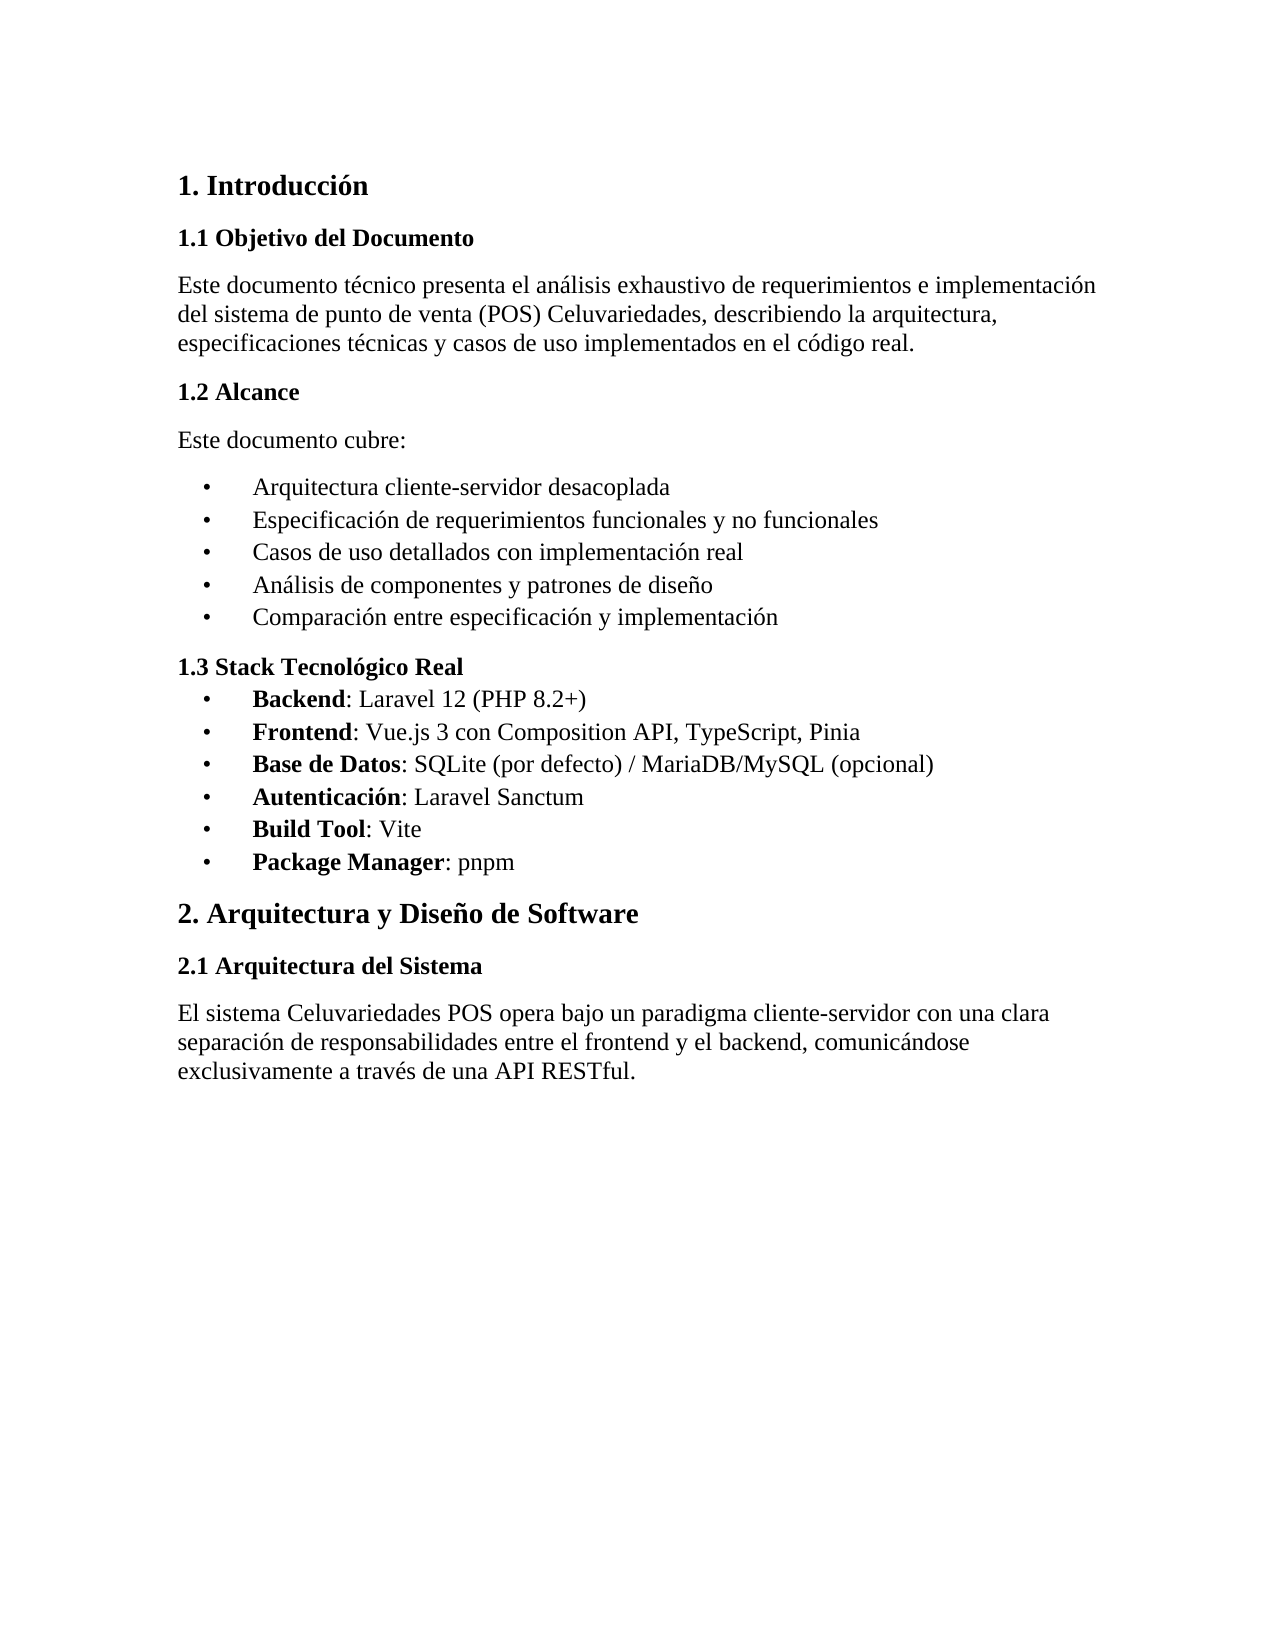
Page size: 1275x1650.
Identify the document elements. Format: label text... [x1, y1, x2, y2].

list Frontend: Vue.js 3 con Composition API, TypeScript, Pinia [202, 717, 1098, 746]
subtitle 1. Introducción [177, 168, 1098, 202]
list Especificación de requerimientos funcionales y no funcionales [202, 505, 1098, 534]
subtitle 2.1 Arquitectura del Sistema [177, 951, 1098, 980]
list Base de Datos: SQLite (por defecto) / MariaDB/MySQL (opcional) [202, 749, 1098, 778]
text Este documento técnico presenta el análisis exhaustivo de requerimientos e implementación del sistema de punto de venta (POS) Celuvariedades, describiendo la arquitectura, especificaciones técnicas y casos de uso implementados en el código real. [177, 270, 1098, 357]
list Backend: Laravel 12 (PHP 8.2+) [202, 684, 1098, 713]
subtitle 1.3 Stack Tecnológico Real [177, 652, 1098, 681]
list Package Manager: pnpm [202, 847, 1098, 876]
subtitle 1.1 Objetivo del Documento [177, 223, 1098, 252]
list Casos de uso detallados con implementación real [202, 537, 1098, 566]
text El sistema Celuvariedades POS opera bajo un paradigma cliente-servidor con una clara separación de responsabilidades entre el frontend y el backend, comunicándose exclusivamente a través de una API RESTful. [177, 998, 1098, 1085]
list Comparación entre especificación y implementación [202, 602, 1098, 631]
text Este documento cubre: [177, 425, 1098, 454]
subtitle 2. Arquitectura y Diseño de Software [177, 897, 1098, 930]
list Autenticación: Laravel Sanctum [202, 782, 1098, 811]
list Arquitectura cliente-servidor desacoplada [202, 472, 1098, 501]
list Análisis de componentes y patrones de diseño [202, 570, 1098, 599]
subtitle 1.2 Alcance [177, 377, 1098, 406]
list Build Tool: Vite [202, 814, 1098, 843]
